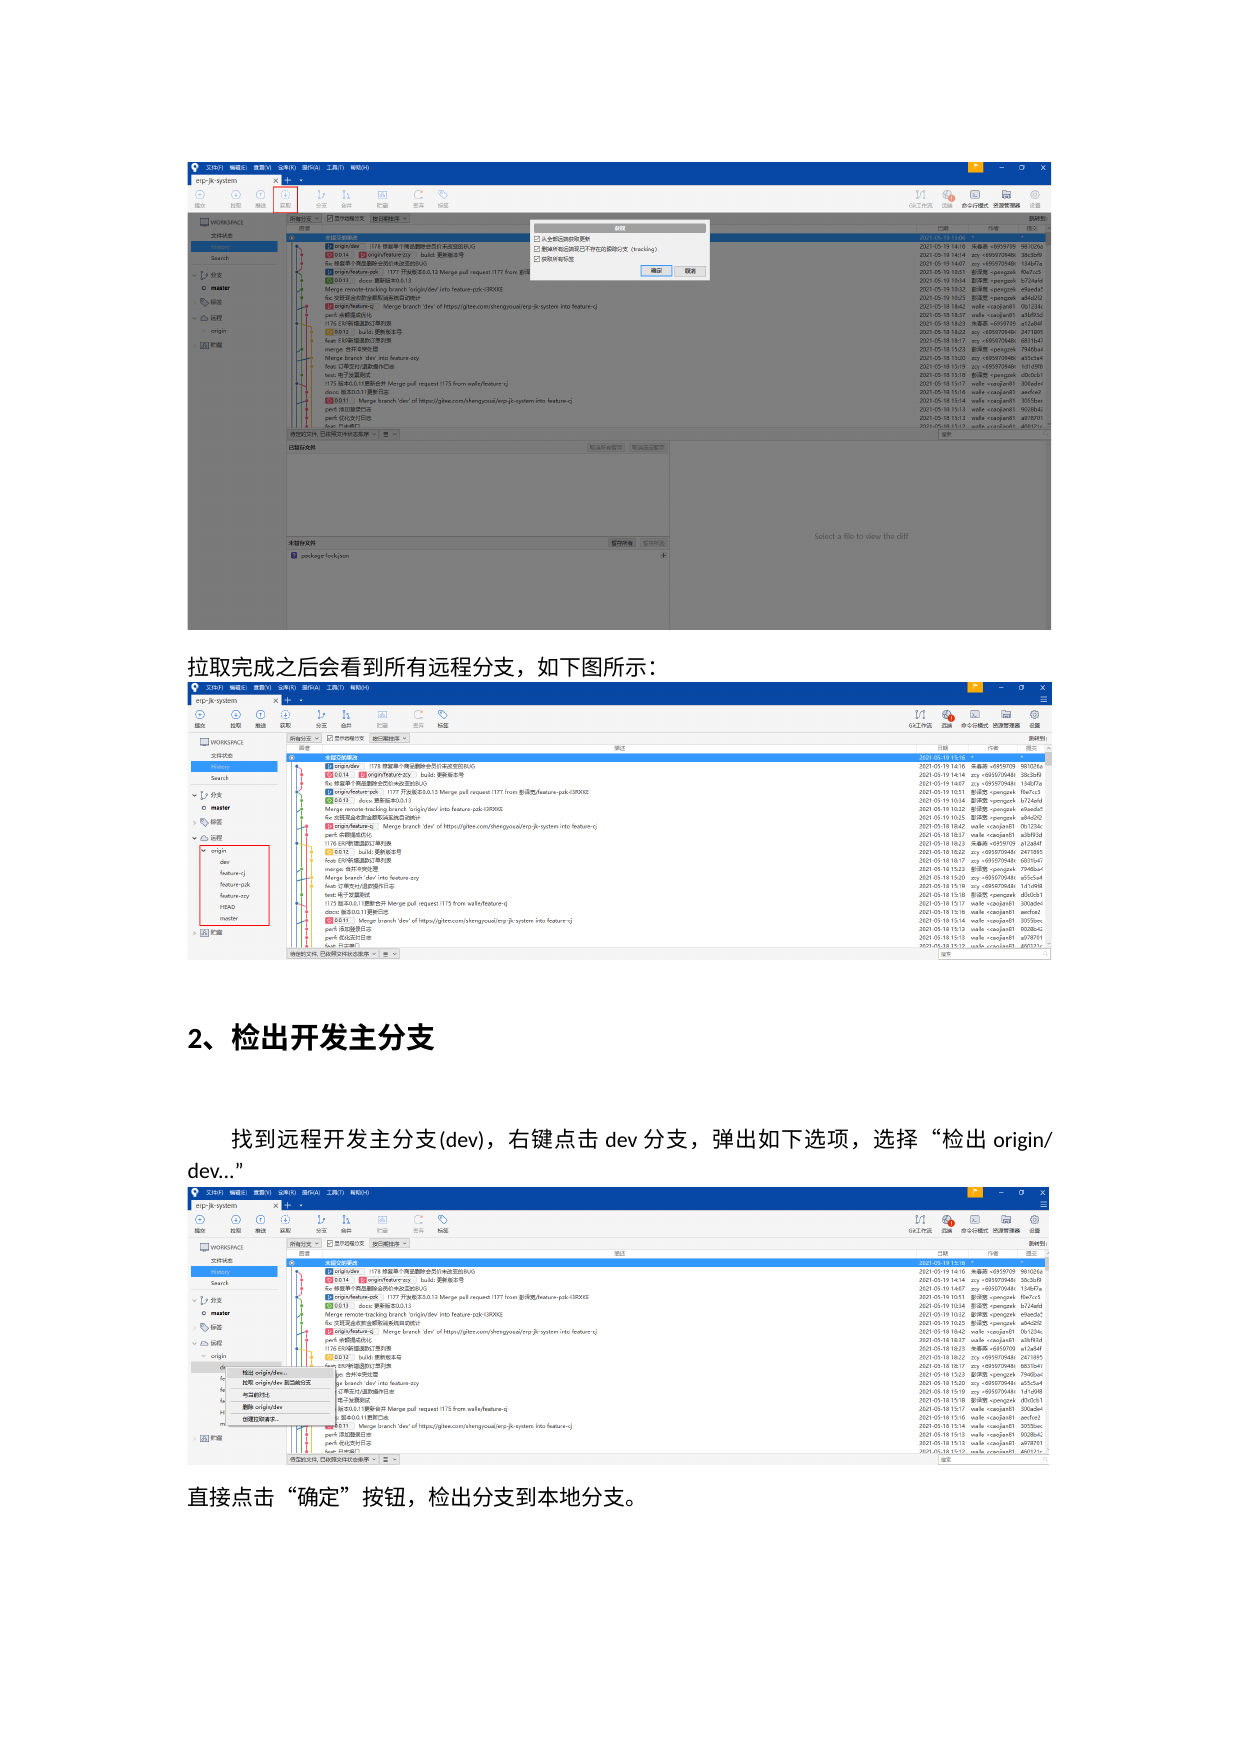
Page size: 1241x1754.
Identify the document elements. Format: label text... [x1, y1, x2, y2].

subtitle 2、检出开发主分支 [187, 1004, 1053, 1069]
list 拉取完成之后会看到所有远程分支，如下图所示： [187, 649, 1053, 682]
list 直接点击“确定”按钮，检出分支到本地分支。 [187, 1479, 1053, 1512]
list 找到远程开发主分支(dev)，右键点击dev分支，弹出如下选项，选择“检出origin/dev...” [187, 1122, 1053, 1187]
picture [187, 162, 1052, 630]
picture [187, 1187, 1049, 1465]
picture [187, 682, 1052, 960]
